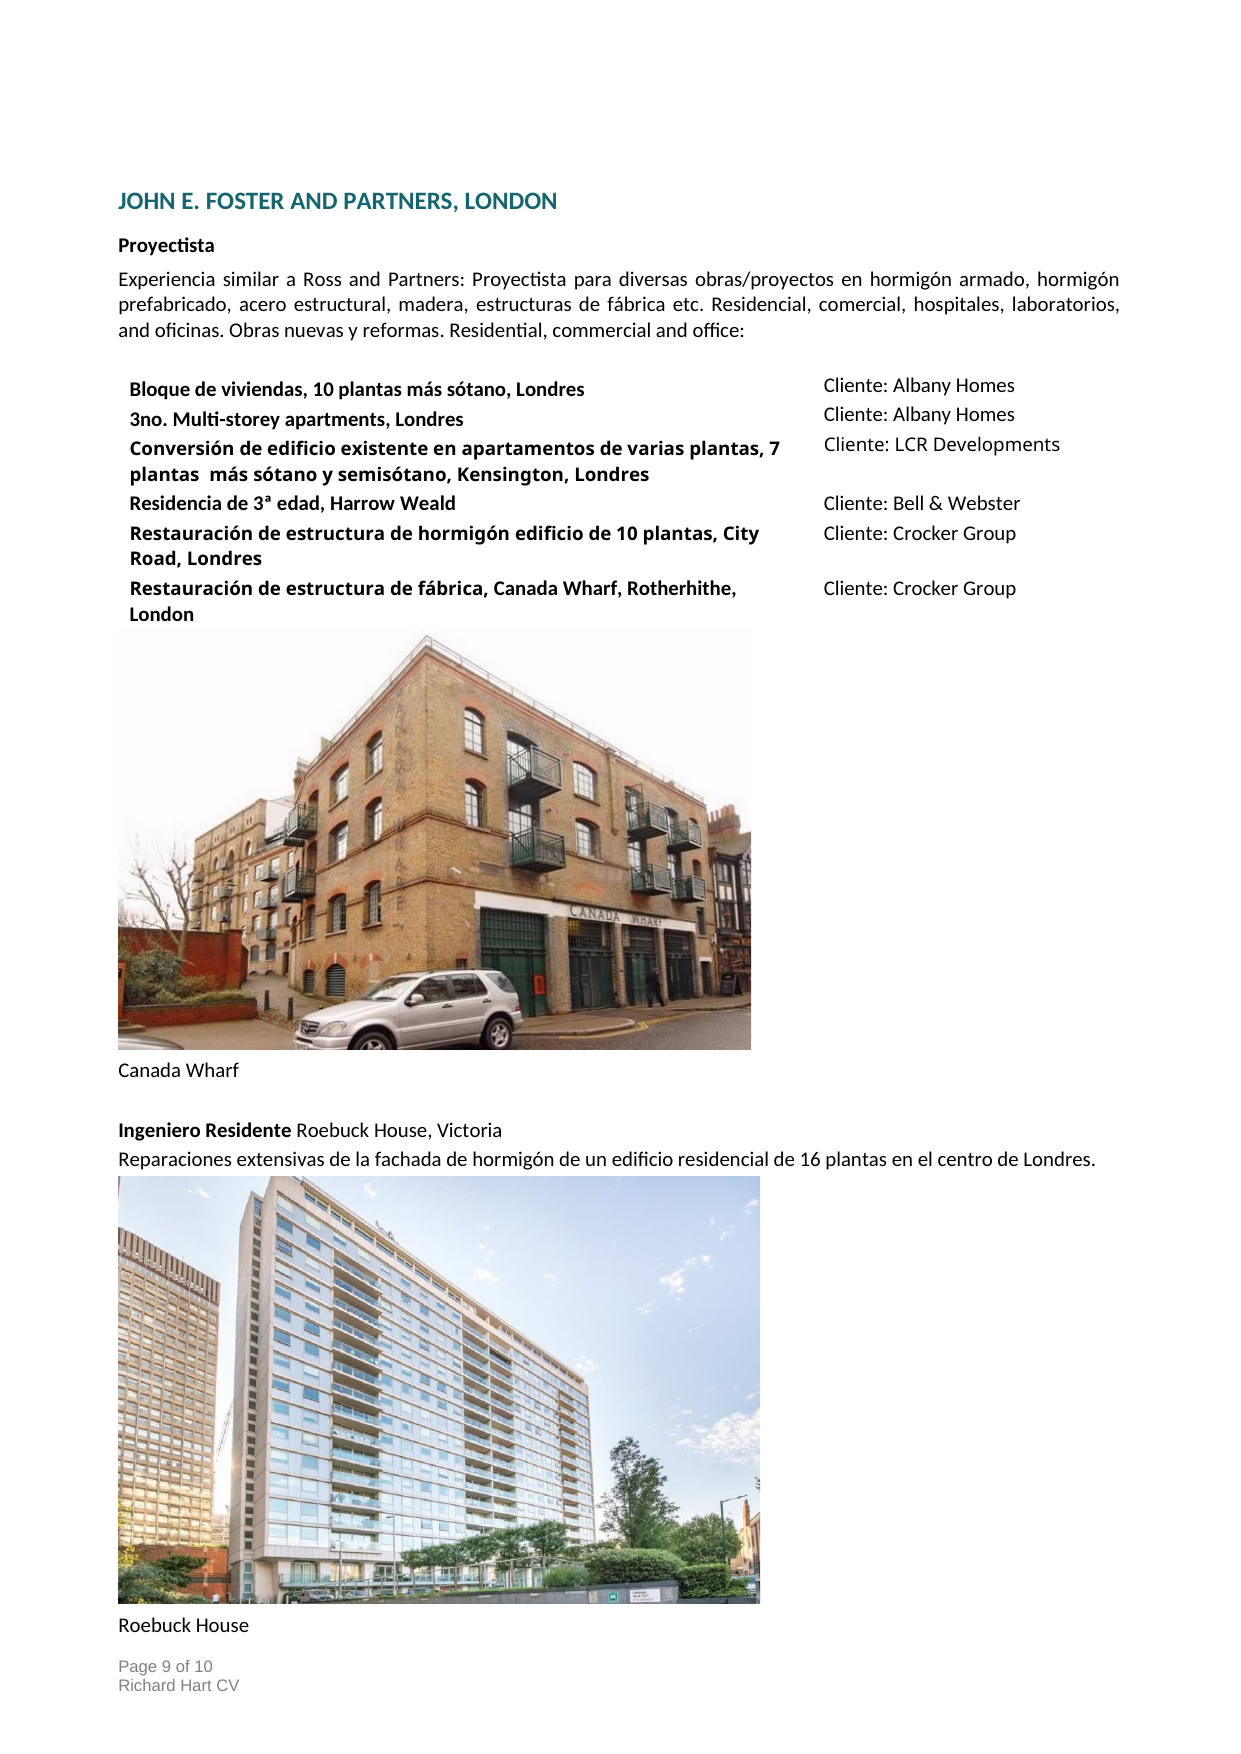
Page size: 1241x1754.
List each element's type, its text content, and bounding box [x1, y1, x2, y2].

table_cell Cliente: Crocker Group [812, 571, 1122, 626]
text Canada Wharf [118, 1058, 1122, 1083]
text Ingeniero Residente Roebuck House, Victoria [118, 1117, 1122, 1142]
table_header Cliente: Albany Homes [812, 372, 1122, 402]
table_cell Cliente: Bell & Webster [812, 486, 1122, 516]
text Proyectista [118, 232, 1122, 258]
table_cell Restauración de estructura de fábrica, Canada Wharf, Rotherhithe, London [118, 571, 812, 626]
table_cell Residencia de 3ª edad, Harrow Weald [118, 486, 812, 516]
table_cell Conversión de edificio existente en apartamentos de varias plantas, 7 plantas más sótano y semisótano, Kensington, Londres [118, 431, 812, 486]
table_header Bloque de viviendas, 10 plantas más sótano, Londres [118, 372, 812, 402]
table_cell Cliente: LCR Developments [812, 431, 1122, 486]
table_cell Cliente: Albany Homes [812, 402, 1122, 431]
text Roebuck House [118, 1612, 1122, 1638]
picture [118, 1176, 761, 1604]
picture [118, 630, 752, 1050]
text Reparaciones extensivas de la fachada de hormigón de un edificio residencial de 16 plantas en el centro de Londres. [118, 1146, 1122, 1172]
table_cell 3no. Multi-storey apartments, Londres [118, 402, 812, 431]
subtitle JOHN E. FOSTER AND PARTNERS, LONDON [118, 185, 1122, 216]
table_cell Restauración de estructura de hormigón edificio de 10 plantas, City Road, Londres [118, 516, 812, 571]
table_cell Cliente: Crocker Group [812, 516, 1122, 571]
text Experiencia similar a Ross and Partners: Proyectista para diversas obras/proyectos en hormigón armado, hormigón prefabricado, acero estructural, madera, estructuras de fábrica etc. Residencial, comercial, hospitales, laboratorios, and oficinas. Obras nuevas y reformas. Residential, commercial and office: [118, 266, 1122, 342]
